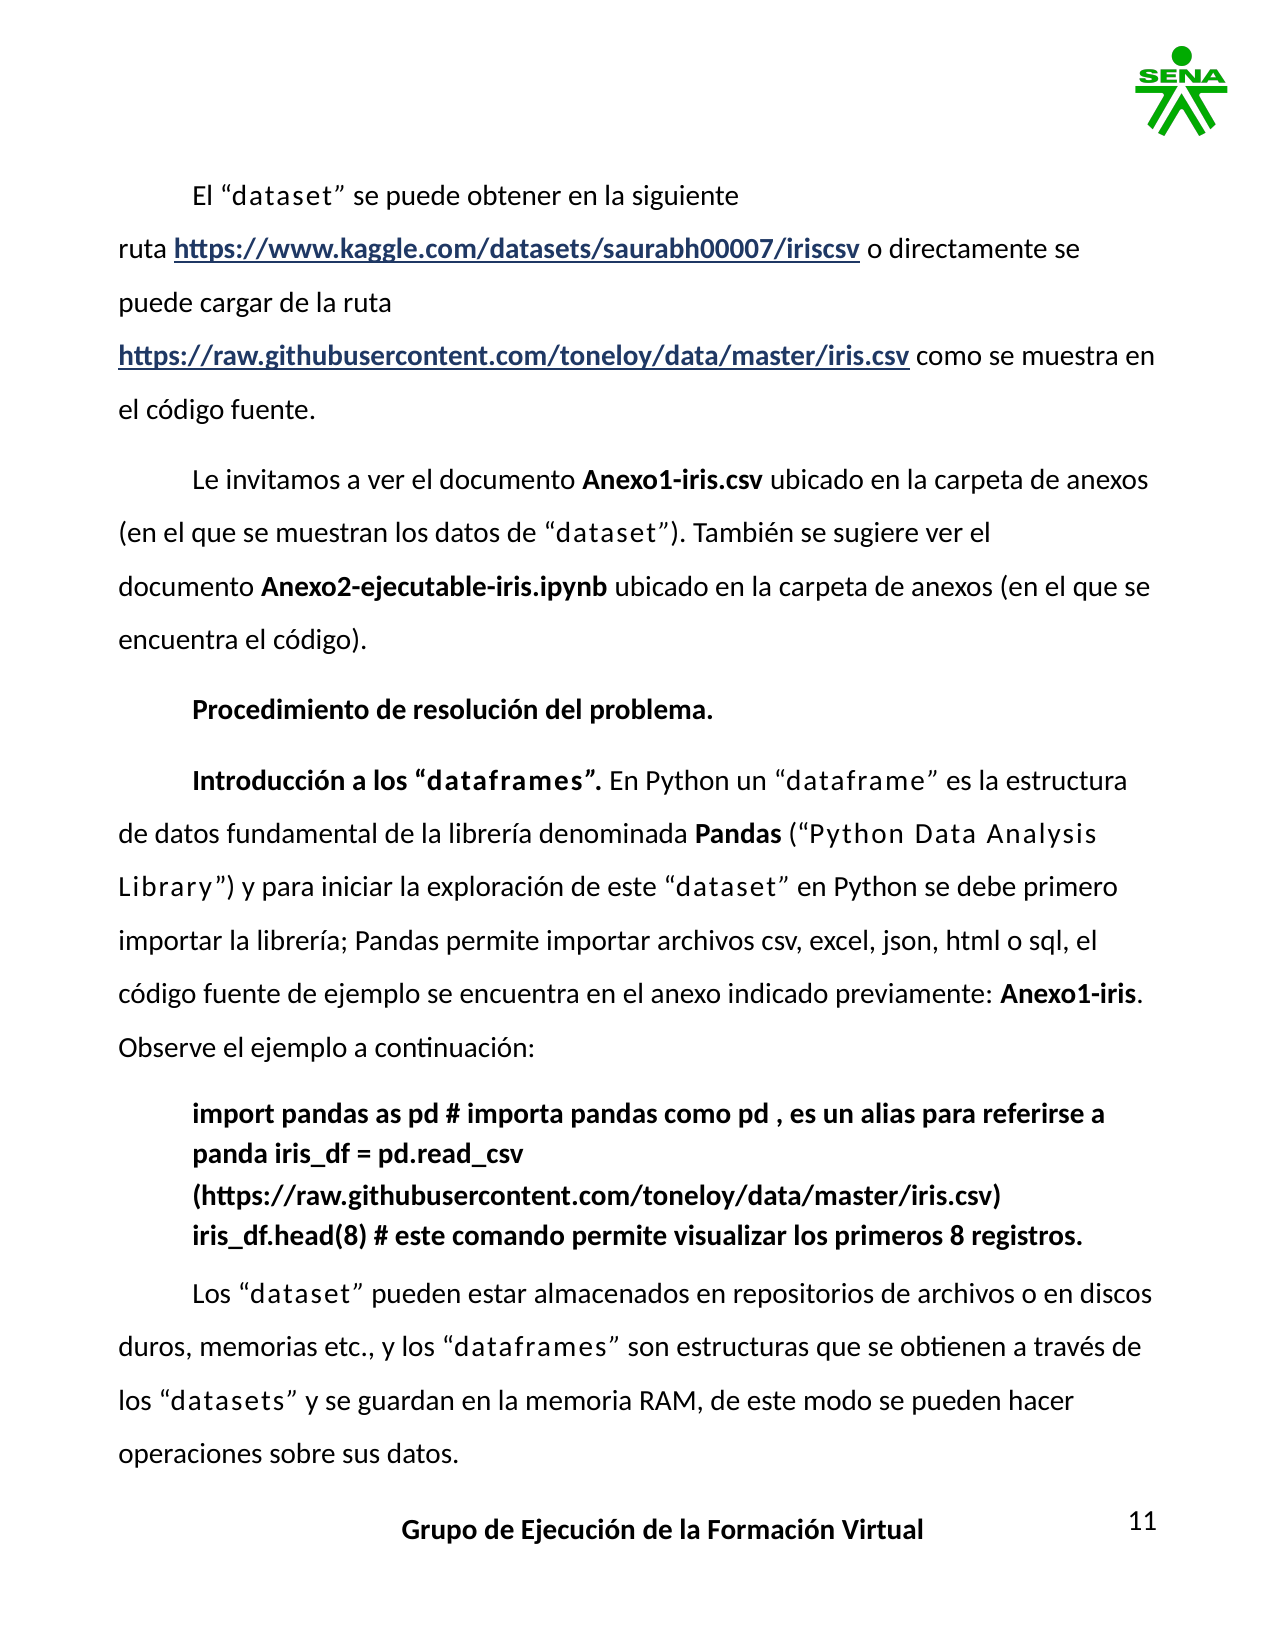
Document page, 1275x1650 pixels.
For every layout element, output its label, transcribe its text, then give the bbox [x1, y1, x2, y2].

picture [1135, 46, 1228, 136]
text Los “dataset” pueden estar almacenados en repositorios de archivos o en discos duros, memorias etc., y los “dataframes” son estructuras que se obtienen a través de los “datasets” y se guardan en la memoria RAM, de este modo se pueden hacer operaciones sobre sus datos. [118, 1275, 1157, 1471]
text (https://raw.githubusercontent.com/toneloy/data/master/iris.csv) [192, 1177, 1157, 1212]
text Procedimiento de resolución del problema. [118, 691, 1157, 727]
text import pandas as pd # importa pandas como pd , es un alias para referirse a panda iris_df = pd.read_csv [192, 1095, 1157, 1171]
text Introducción a los “dataframes”. En Python un “dataframe” es la estructura de datos fundamental de la librería denominada Pandas (“Python Data Analysis Library”) y para iniciar la exploración de este “dataset” en Python se debe primero importar la librería; Pandas permite importar archivos csv, excel, json, html o sql, el código fuente de ejemplo se encuentra en el anexo indicado previamente: Anexo1-iris. Observe el ejemplo a continuación: [118, 762, 1157, 1064]
text Le invitamos a ver el documento Anexo1-iris.csv ubicado en la carpeta de anexos (en el que se muestran los datos de “dataset”). También se sugiere ver el documento Anexo2-ejecutable-iris.ipynb ubicado en la carpeta de anexos (en el que se encuentra el código). [118, 461, 1157, 657]
text El “dataset” se puede obtener en la siguiente ruta https://www.kaggle.com/datasets/saurabh00007/iriscsv o directamente se puede cargar de la ruta https://raw.githubusercontent.com/toneloy/data/master/iris.csv como se muestra en el código fuente. [118, 177, 1157, 427]
text iris_df.head(8) # este comando permite visualizar los primeros 8 registros. [192, 1217, 1157, 1253]
